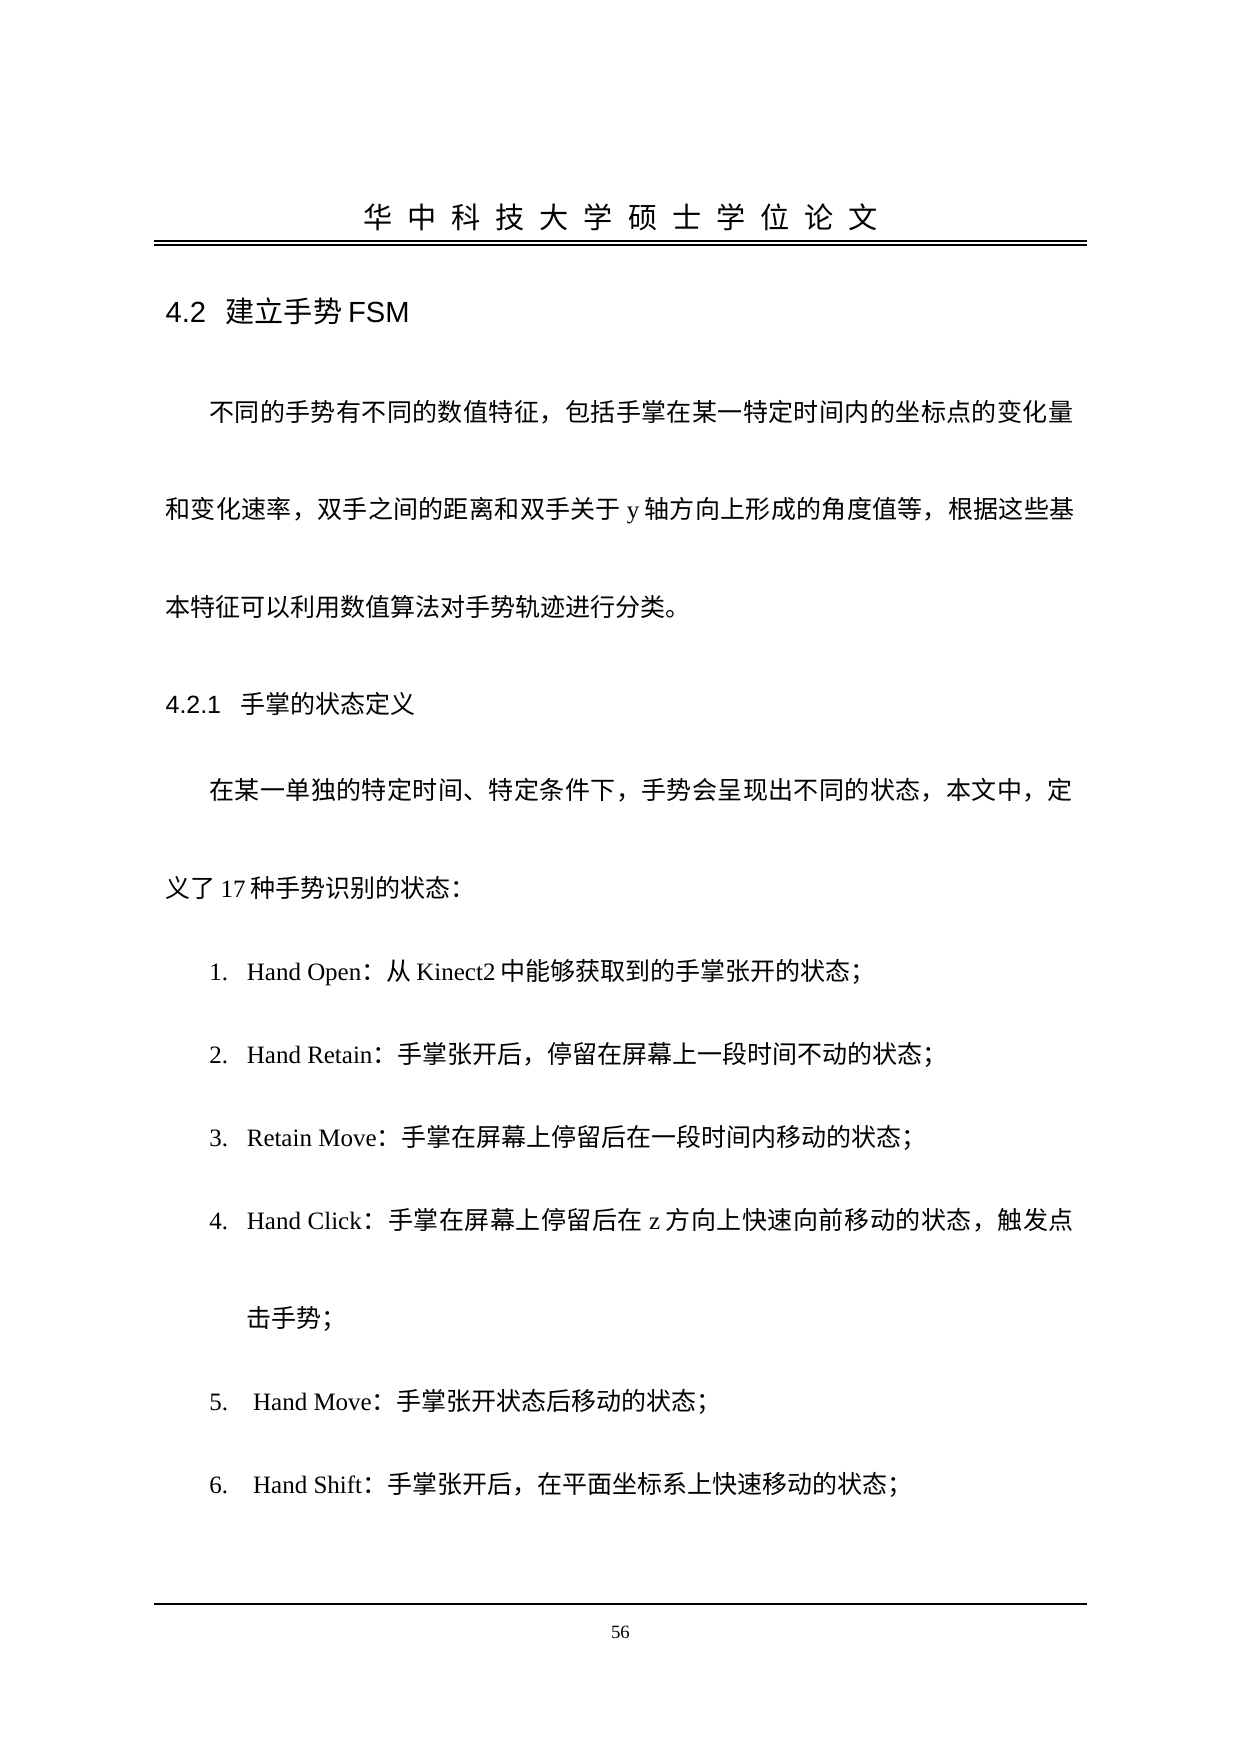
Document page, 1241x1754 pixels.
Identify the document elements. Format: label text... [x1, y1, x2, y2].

subtitle 建立手势FSM [165, 277, 1075, 342]
list Hand Click：手掌在屏幕上停留后在z方向上快速向前移动的状态，触发点击手势； [209, 1186, 1075, 1349]
list Retain Move：手掌在屏幕上停留后在一段时间内移动的状态； [209, 1103, 1075, 1168]
list Hand Retain：手掌张开后，停留在屏幕上一段时间不动的状态； [209, 1020, 1075, 1085]
text 不同的手势有不同的数值特征，包括手掌在某一特定时间内的坐标点的变化量和变化速率，双手之间的距离和双手关于y轴方向上形成的角度值等，根据这些基本特征可以利用数值算法对手势轨迹进行分类。 [165, 378, 1075, 638]
subtitle 手掌的状态定义 [165, 671, 1075, 736]
text 在某一单独的特定时间、特定条件下，手势会呈现出不同的状态，本文中，定义了17种手势识别的状态： [165, 756, 1075, 919]
list Hand Open：从Kinect2中能够获取到的手掌张开的状态； [209, 937, 1075, 1002]
list Hand Shift：手掌张开后，在平面坐标系上快速移动的状态； [209, 1450, 1075, 1515]
list Hand Move：手掌张开状态后移动的状态； [209, 1367, 1075, 1432]
